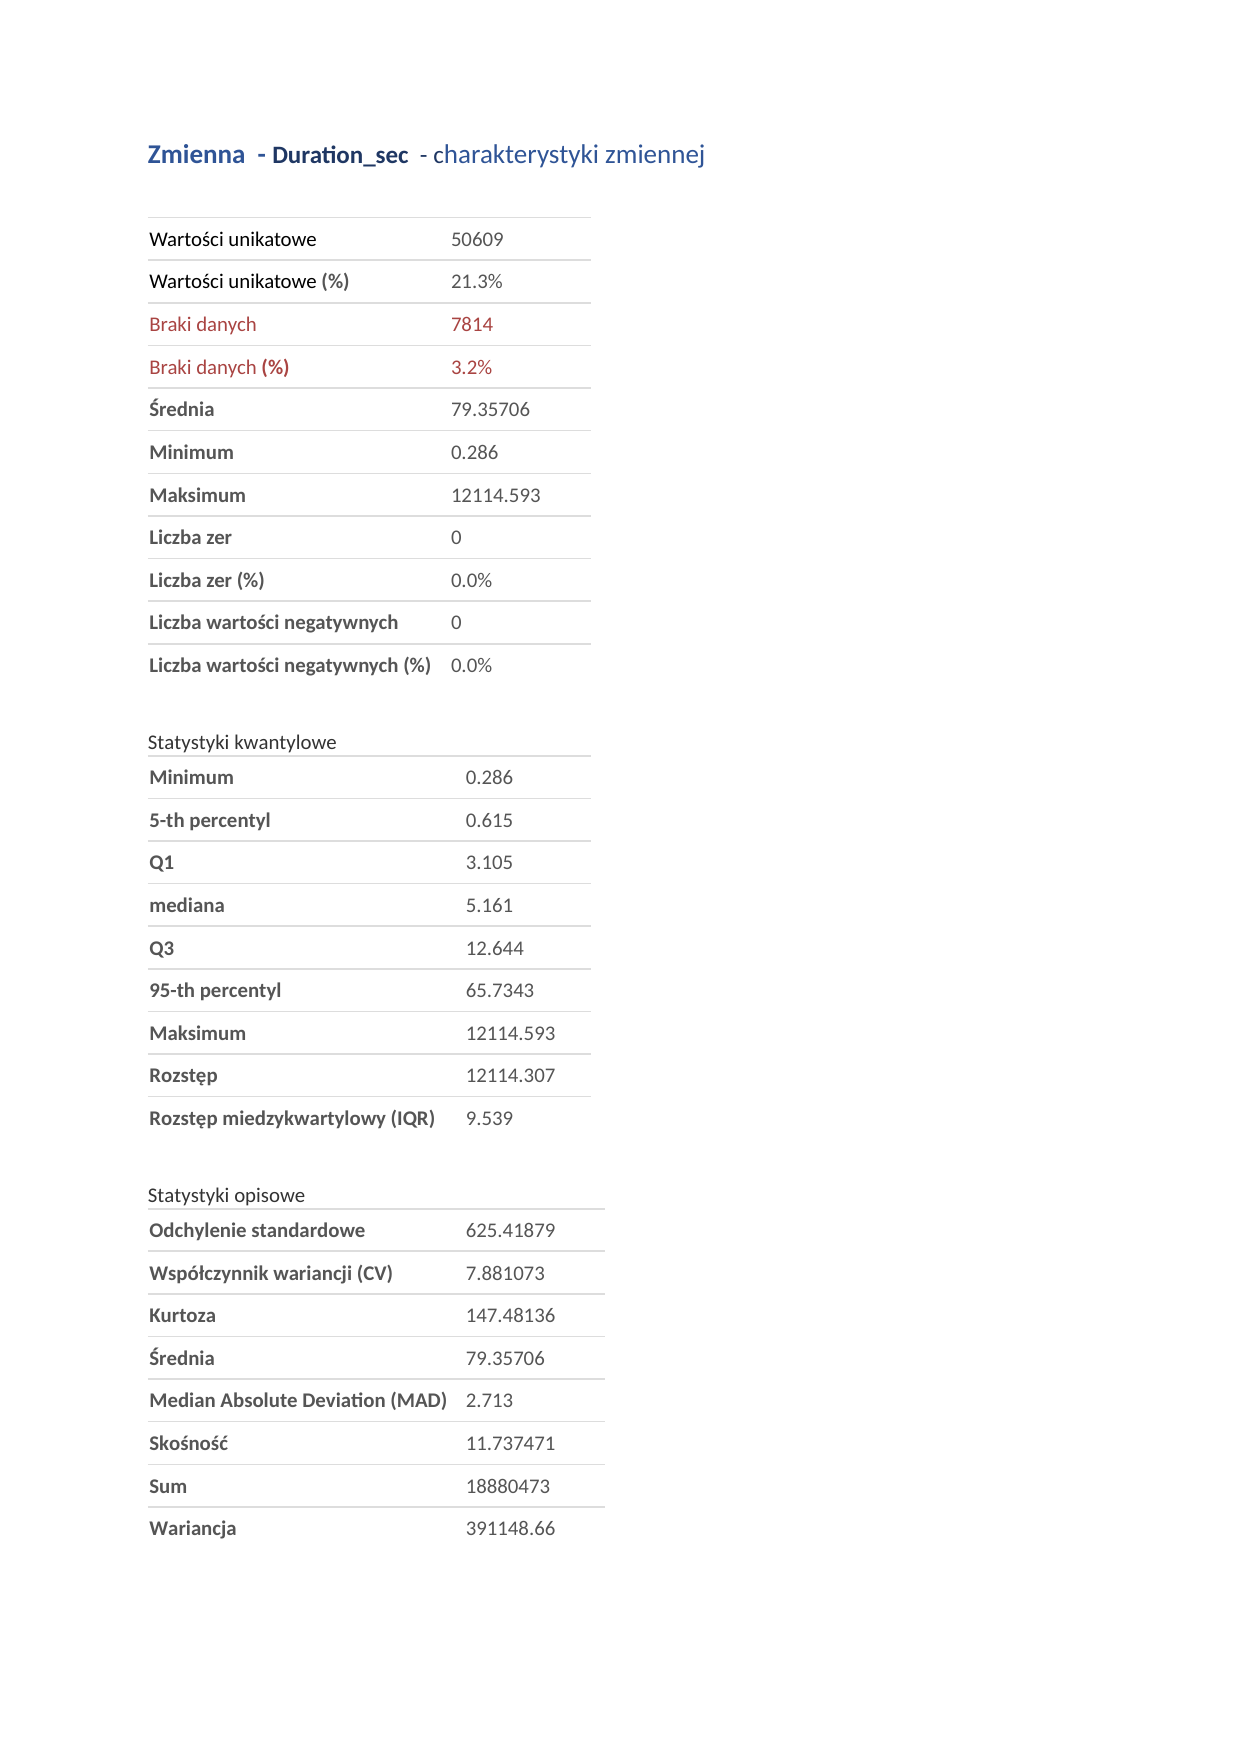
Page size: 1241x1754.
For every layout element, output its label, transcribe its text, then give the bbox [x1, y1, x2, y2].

table_cell Kurtoza [148, 1295, 458, 1336]
table_cell Liczba zer [148, 517, 443, 558]
table_cell Liczba zer (%) [148, 559, 443, 600]
table_header 0.286 [458, 757, 591, 797]
table_cell mediana [148, 884, 458, 925]
table_cell Wartości unikatowe (%) [148, 261, 443, 302]
text Statystyki opisowe [148, 1182, 1093, 1208]
table_cell Rozstęp [148, 1055, 458, 1096]
table_cell 7.881073 [458, 1252, 605, 1293]
table_cell 0 [443, 517, 591, 558]
table_cell 0.0% [443, 559, 591, 600]
table_cell 11.737471 [458, 1422, 605, 1463]
table_cell Maksimum [148, 474, 443, 515]
table_cell 147.48136 [458, 1295, 605, 1336]
table_cell Rozstęp miedzykwartylowy (IQR) [148, 1097, 458, 1138]
subtitle Zmienna - Duration_sec - charakterystyki zmiennej [148, 137, 1093, 170]
table_cell Średnia [148, 1337, 458, 1378]
table_cell 3.105 [458, 842, 591, 883]
table_cell 5.161 [458, 884, 591, 925]
table_cell 7814 [443, 304, 591, 344]
table_cell Minimum [148, 431, 443, 472]
table_header Wartości unikatowe [148, 218, 443, 259]
table_cell 79.35706 [458, 1337, 605, 1378]
table_cell 12.644 [458, 927, 591, 968]
table_cell Q1 [148, 842, 458, 883]
table_header Minimum [148, 757, 458, 797]
table_cell 12114.307 [458, 1055, 591, 1096]
table_cell Współczynnik wariancji (CV) [148, 1252, 458, 1293]
table_cell 0.615 [458, 799, 591, 840]
table_cell Skośność [148, 1422, 458, 1463]
table_cell 9.539 [458, 1097, 591, 1138]
text Statystyki kwantylowe [148, 729, 1093, 755]
table_header 50609 [443, 218, 591, 259]
table_cell 0.286 [443, 431, 591, 472]
table_cell Liczba wartości negatywnych (%) [148, 645, 443, 685]
table_cell 18880473 [458, 1465, 605, 1506]
table_cell Wariancja [148, 1508, 458, 1549]
table_cell 12114.593 [458, 1012, 591, 1053]
table_header Odchylenie standardowe [148, 1210, 458, 1250]
table_header 625.41879 [458, 1210, 605, 1250]
table_cell Liczba wartości negatywnych [148, 602, 443, 643]
table_cell Median Absolute Deviation (MAD) [148, 1380, 458, 1421]
table_cell 5-th percentyl [148, 799, 458, 840]
table_cell 0.0% [443, 645, 591, 685]
table_cell 12114.593 [443, 474, 591, 515]
table_cell 65.7343 [458, 970, 591, 1011]
table_cell 2.713 [458, 1380, 605, 1421]
table_cell Braki danych (%) [148, 346, 443, 387]
table_cell Średnia [148, 389, 443, 430]
table_cell 391148.66 [458, 1508, 605, 1549]
table_cell Maksimum [148, 1012, 458, 1053]
table_cell Braki danych [148, 304, 443, 344]
table_cell Q3 [148, 927, 458, 968]
table_cell 79.35706 [443, 389, 591, 430]
table_cell 3.2% [443, 346, 591, 387]
table_cell 95-th percentyl [148, 970, 458, 1011]
table_cell 21.3% [443, 261, 591, 302]
table_cell 0 [443, 602, 591, 643]
table_cell Sum [148, 1465, 458, 1506]
